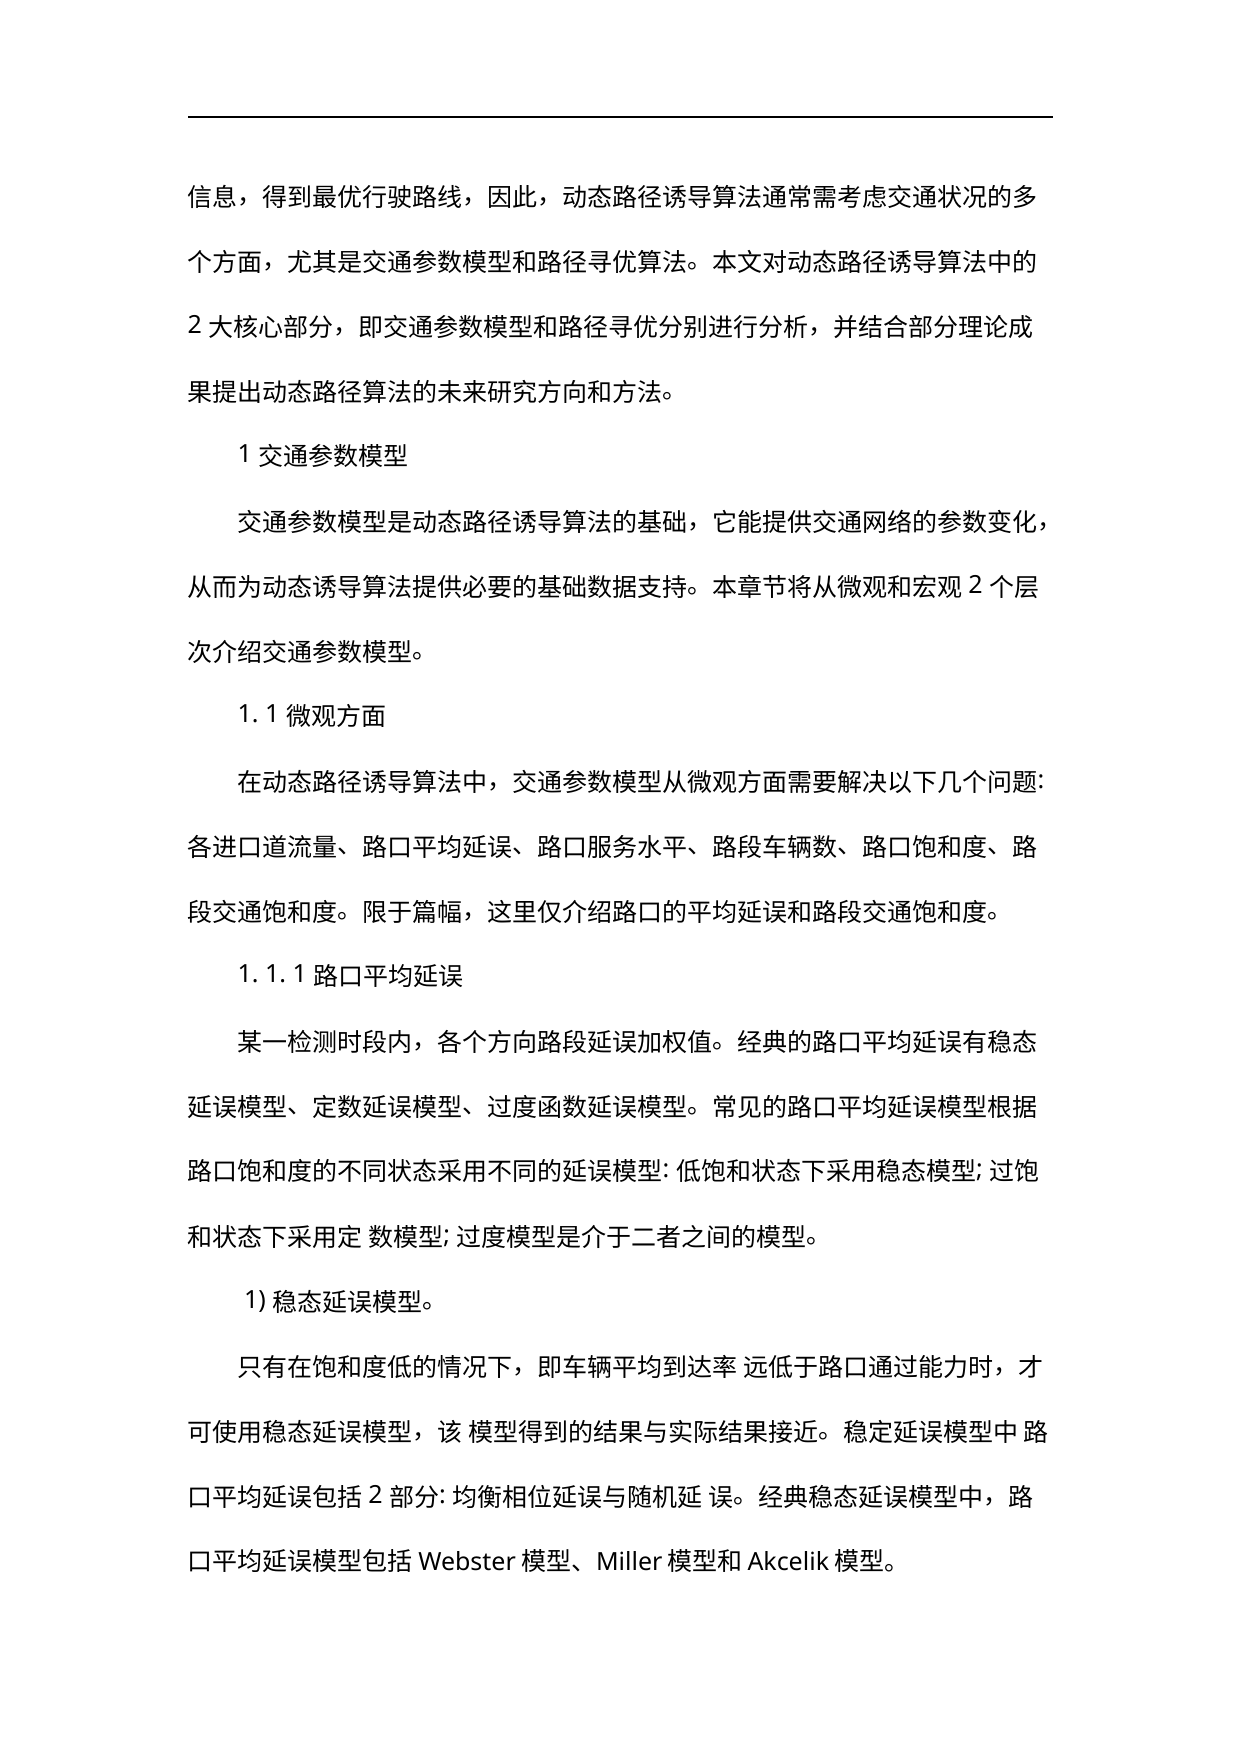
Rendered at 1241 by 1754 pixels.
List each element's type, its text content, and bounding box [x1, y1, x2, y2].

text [187, 162, 1053, 422]
text 1 交通参数模型 [187, 422, 1053, 487]
text 1) 稳态延误模型。 [187, 1267, 1053, 1332]
text 只有在饱和度低的情况下，即车辆平均到达率 远低于路口通过能力时，才可使用稳态延误模型，该 模型得到的结果与实际结果接近。稳定延误模型中 路口平均延误包括 2 部分: 均衡相位延误与随机延 误。经典稳态延误模型中，路口平均延误模型包括 Webster模型、Miller模型和Akcelik模型。 [187, 1332, 1053, 1592]
text 某一检测时段内，各个方向路段延误加权值。经典的路口平均延误有稳态延误模型、定数延误模型、过度函数延误模型。常见的路口平均延误模型根据路口饱和度的不同状态采用不同的延误模型: 低饱和状态下采用稳态模型; 过饱和状态下采用定 数模型; 过度模型是介于二者之间的模型。 [187, 1007, 1053, 1267]
text 交通参数模型是动态路径诱导算法的基础，它能提供交通网络的参数变化，从而为动态诱导算法提供必要的基础数据支持。本章节将从微观和宏观 2 个层次介绍交通参数模型。 [187, 487, 1053, 682]
text 1. 1 微观方面 [187, 682, 1053, 747]
text 在动态路径诱导算法中，交通参数模型从微观方面需要解决以下几个问题: 各进口道流量、路口平均延误、路口服务水平、路段车辆数、路口饱和度、路段交通饱和度。限于篇幅，这里仅介绍路口的平均延误和路段交通饱和度。 [187, 747, 1053, 942]
text 1. 1. 1 路口平均延误 [187, 942, 1053, 1007]
